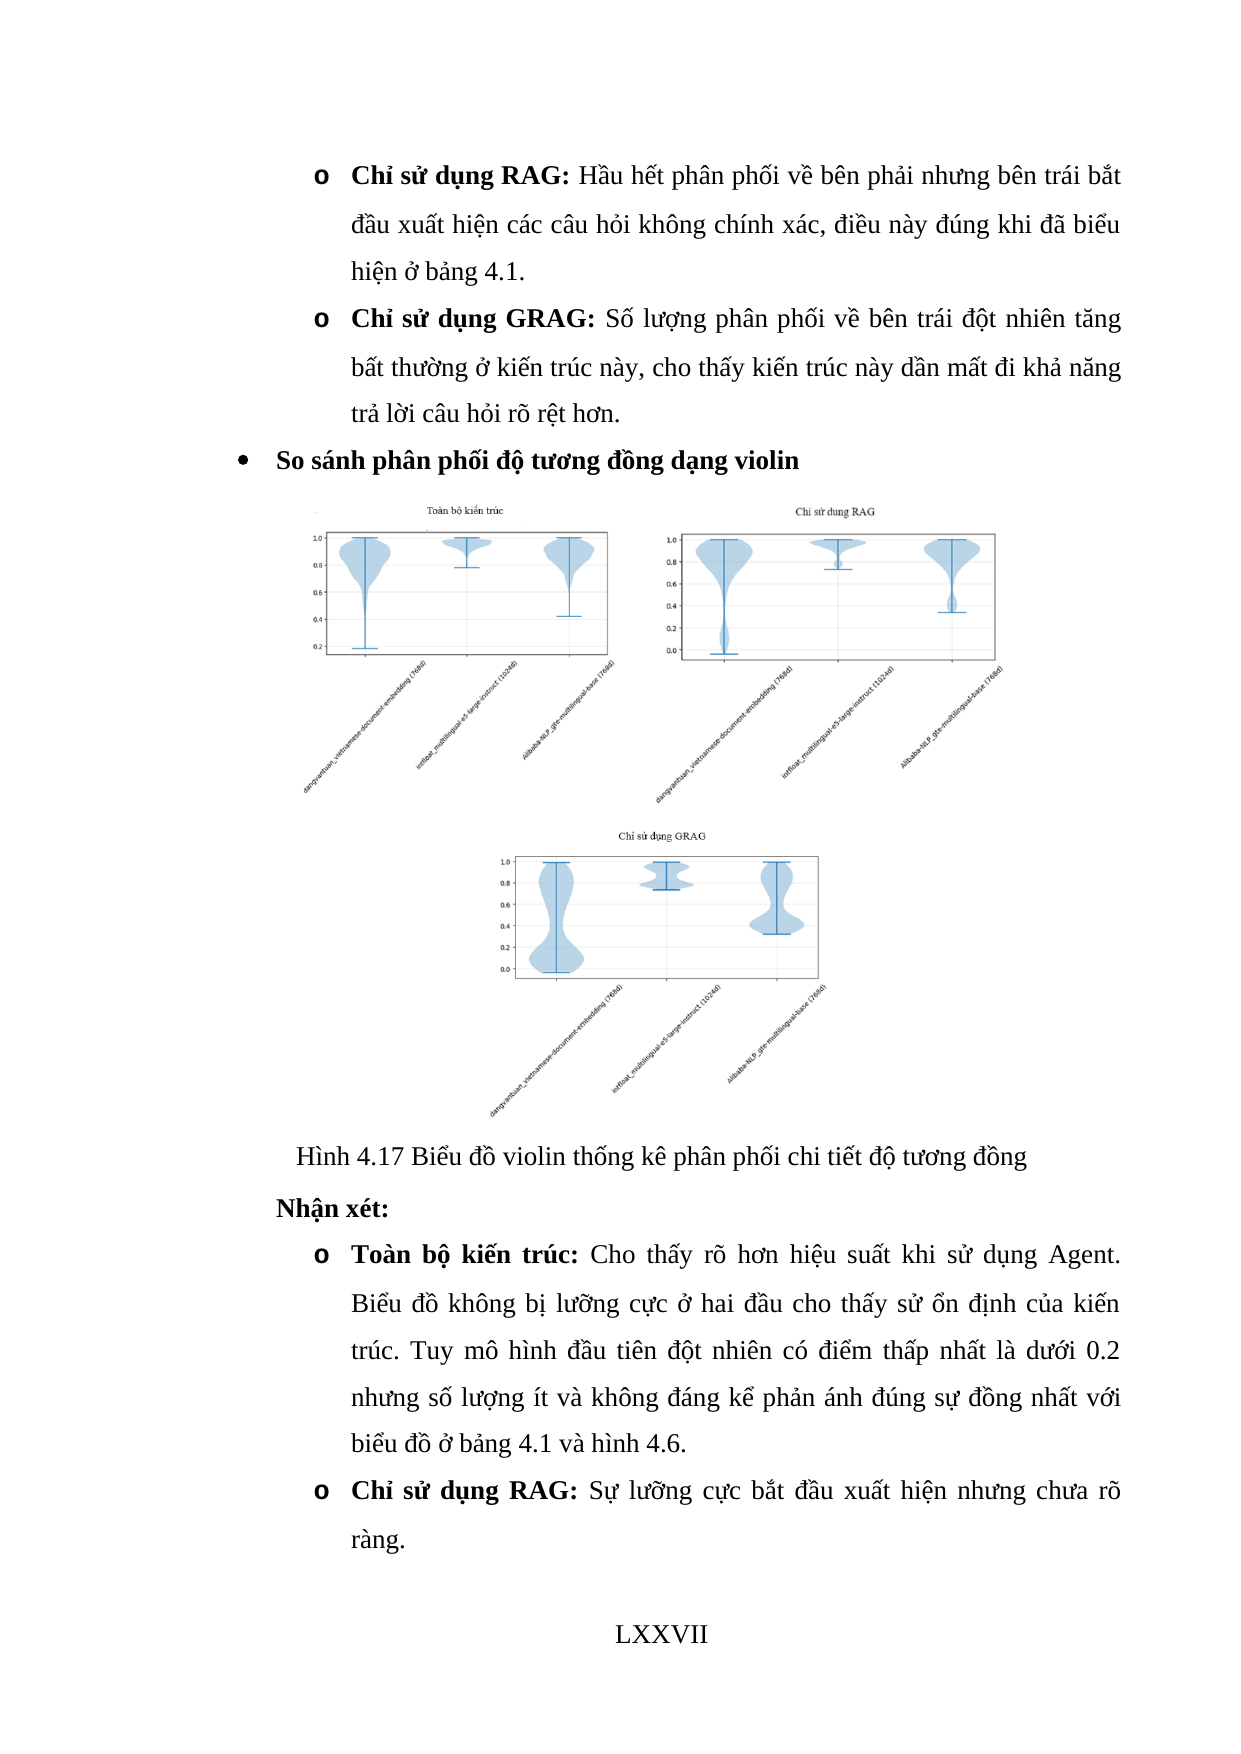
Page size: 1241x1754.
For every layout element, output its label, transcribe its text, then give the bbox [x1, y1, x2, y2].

list Nhận xét: [276, 1192, 1122, 1223]
list Toàn bộ kiến trúc: Cho thấy rõ hơn hiệu suất khi sử dụng Agent. Biểu đồ không bị lưỡng cực ở hai đầu cho thấy sử ổn định của kiến trúc. Tuy mô hình đầu tiên đột nhiên có điểm thấp nhất là dưới 0.2 nhưng số lượng ít và không đáng kể phản ánh đúng sự đồng nhất với biểu đồ ở bảng 4.1 và hình 4.6. [313, 1238, 1122, 1458]
list Chỉ sử dụng RAG: Sự lưỡng cực bắt đầu xuất hiện nhưng chưa rõ ràng. [313, 1474, 1122, 1554]
list So sánh phân phối độ tương đồng dạng violin [238, 444, 1122, 475]
list Chỉ sử dụng GRAG: Số lượng phân phối về bên trái đột nhiên tăng bất thường ở kiến trúc này, cho thấy kiến trúc này dần mất đi khả năng trả lời câu hỏi rõ rệt hơn. [313, 302, 1122, 428]
list Chỉ sử dụng RAG: Hầu hết phân phối về bên phải nhưng bên trái bắt đầu xuất hiện các câu hỏi không chính xác, điều này đúng khi đã biểu hiện ở bảng 4.1. [313, 159, 1122, 286]
picture [292, 491, 1031, 1125]
